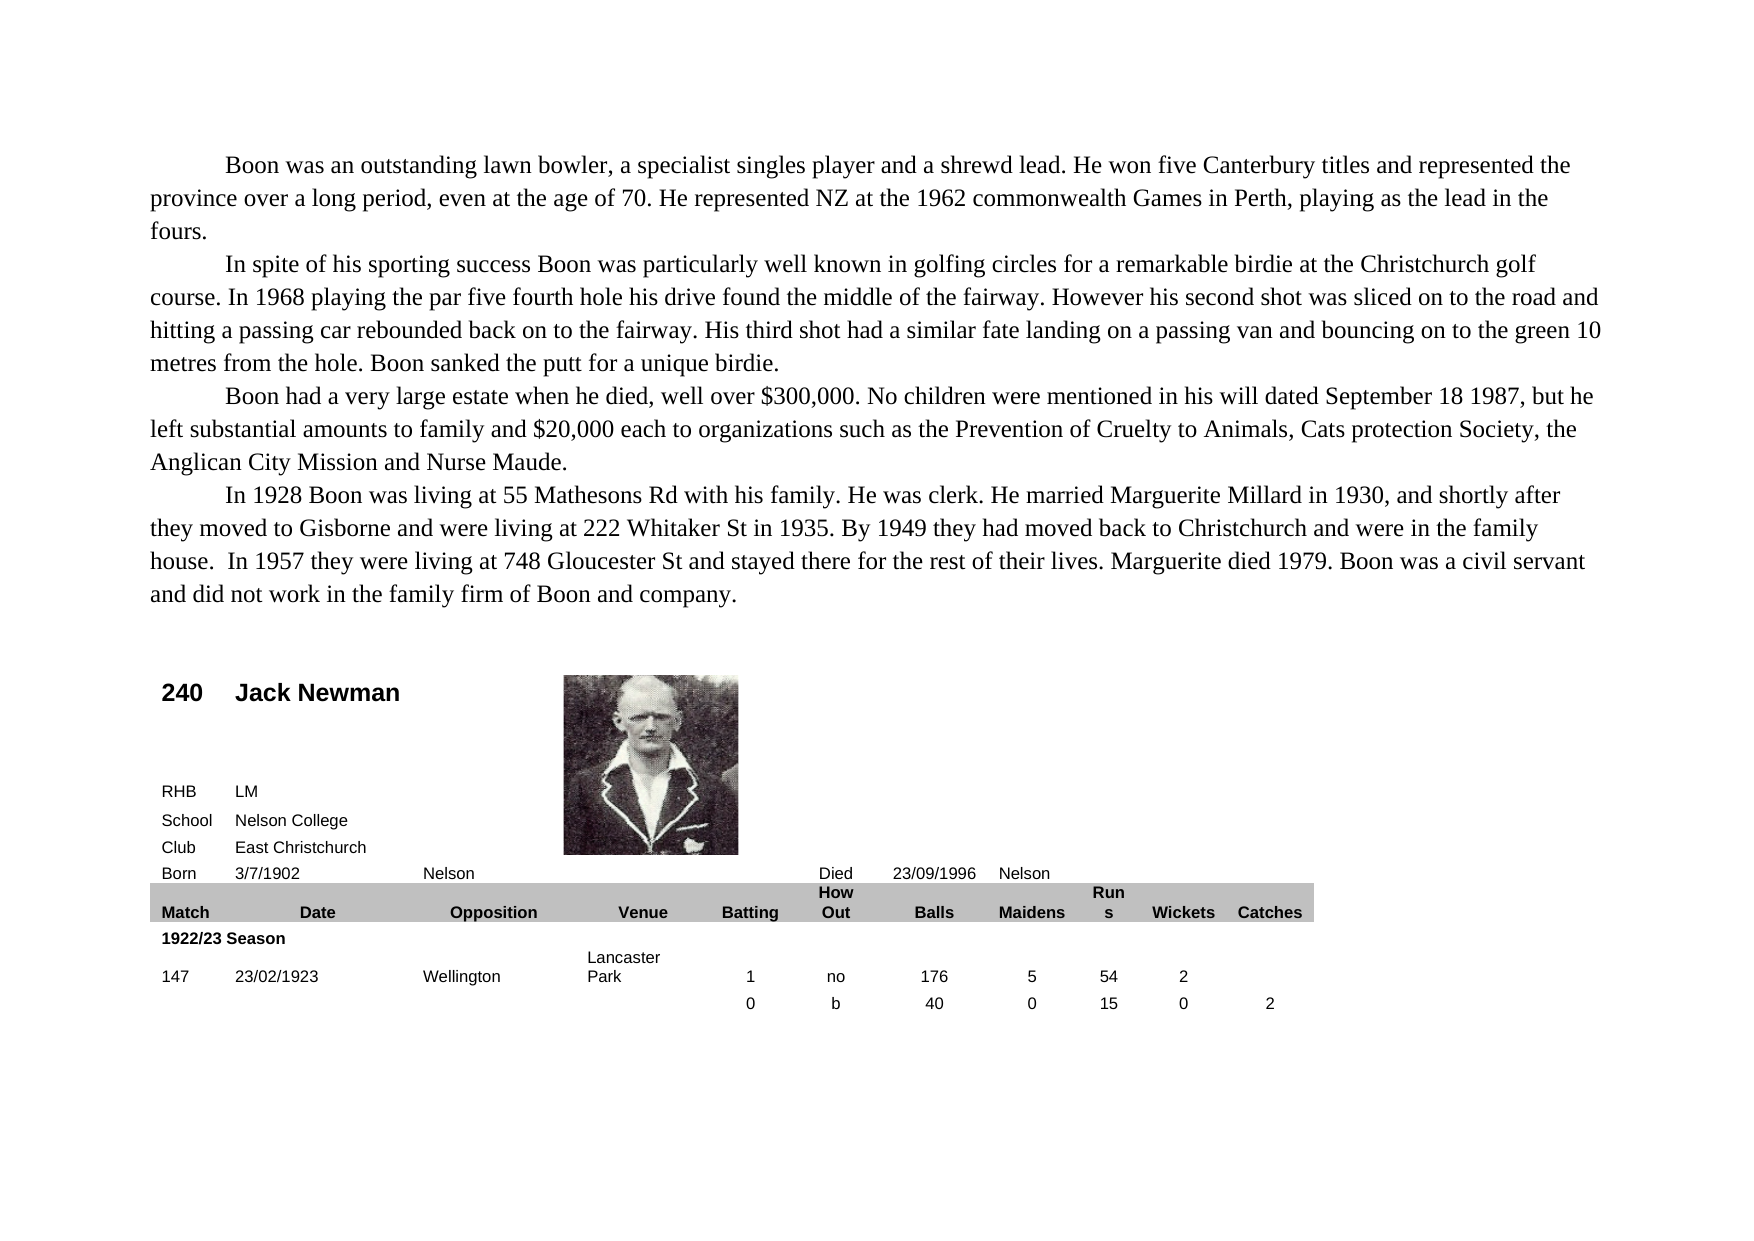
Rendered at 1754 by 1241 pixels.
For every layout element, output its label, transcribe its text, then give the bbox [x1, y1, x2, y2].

text Boon had a very large estate when he died, well over $300,000. No children were mentioned in his will dated September 18 1987, but he left substantial amounts to family and $20,000 each to organizations such as the Prevention of Cruelty to Animals, Cats protection Society, the Anglican City Mission and Nurse Maude. [150, 381, 1604, 476]
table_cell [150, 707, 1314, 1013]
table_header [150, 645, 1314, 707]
text Boon was an outstanding lawn bowler, a specialist singles player and a shrewd lead. He won five Canterbury titles and represented the province over a long period, even at the age of 70. He represented NZ at the 1962 commonwealth Games in Perth, playing as the lead in the fours. [150, 150, 1604, 245]
text In spite of his sporting success Boon was particularly well known in golfing circles for a remarkable birdie at the Christchurch golf course. In 1968 playing the par five fourth hole his drive found the middle of the fairway. However his second shot was sliced on to the road and hitting a passing car rebounded back on to the fairway. His third shot had a similar fate landing on a passing van and bouncing on to the green 10 metres from the hole. Boon sanked the putt for a unique birdie. [150, 249, 1604, 377]
text In 1928 Boon was living at 55 Mathesons Rd with his family. He was clerk. He married Marguerite Millard in 1930, and shortly after they moved to Gisborne and were living at 222 Whitaker St in 1935. By 1949 they had moved back to Christchurch and were in the family house. In 1957 they were living at 748 Gloucester St and stayed there for the rest of their lives. Marguerite died 1979. Boon was a civil servant and did not work in the family firm of Boon and company. [150, 480, 1604, 608]
picture [563, 675, 739, 855]
